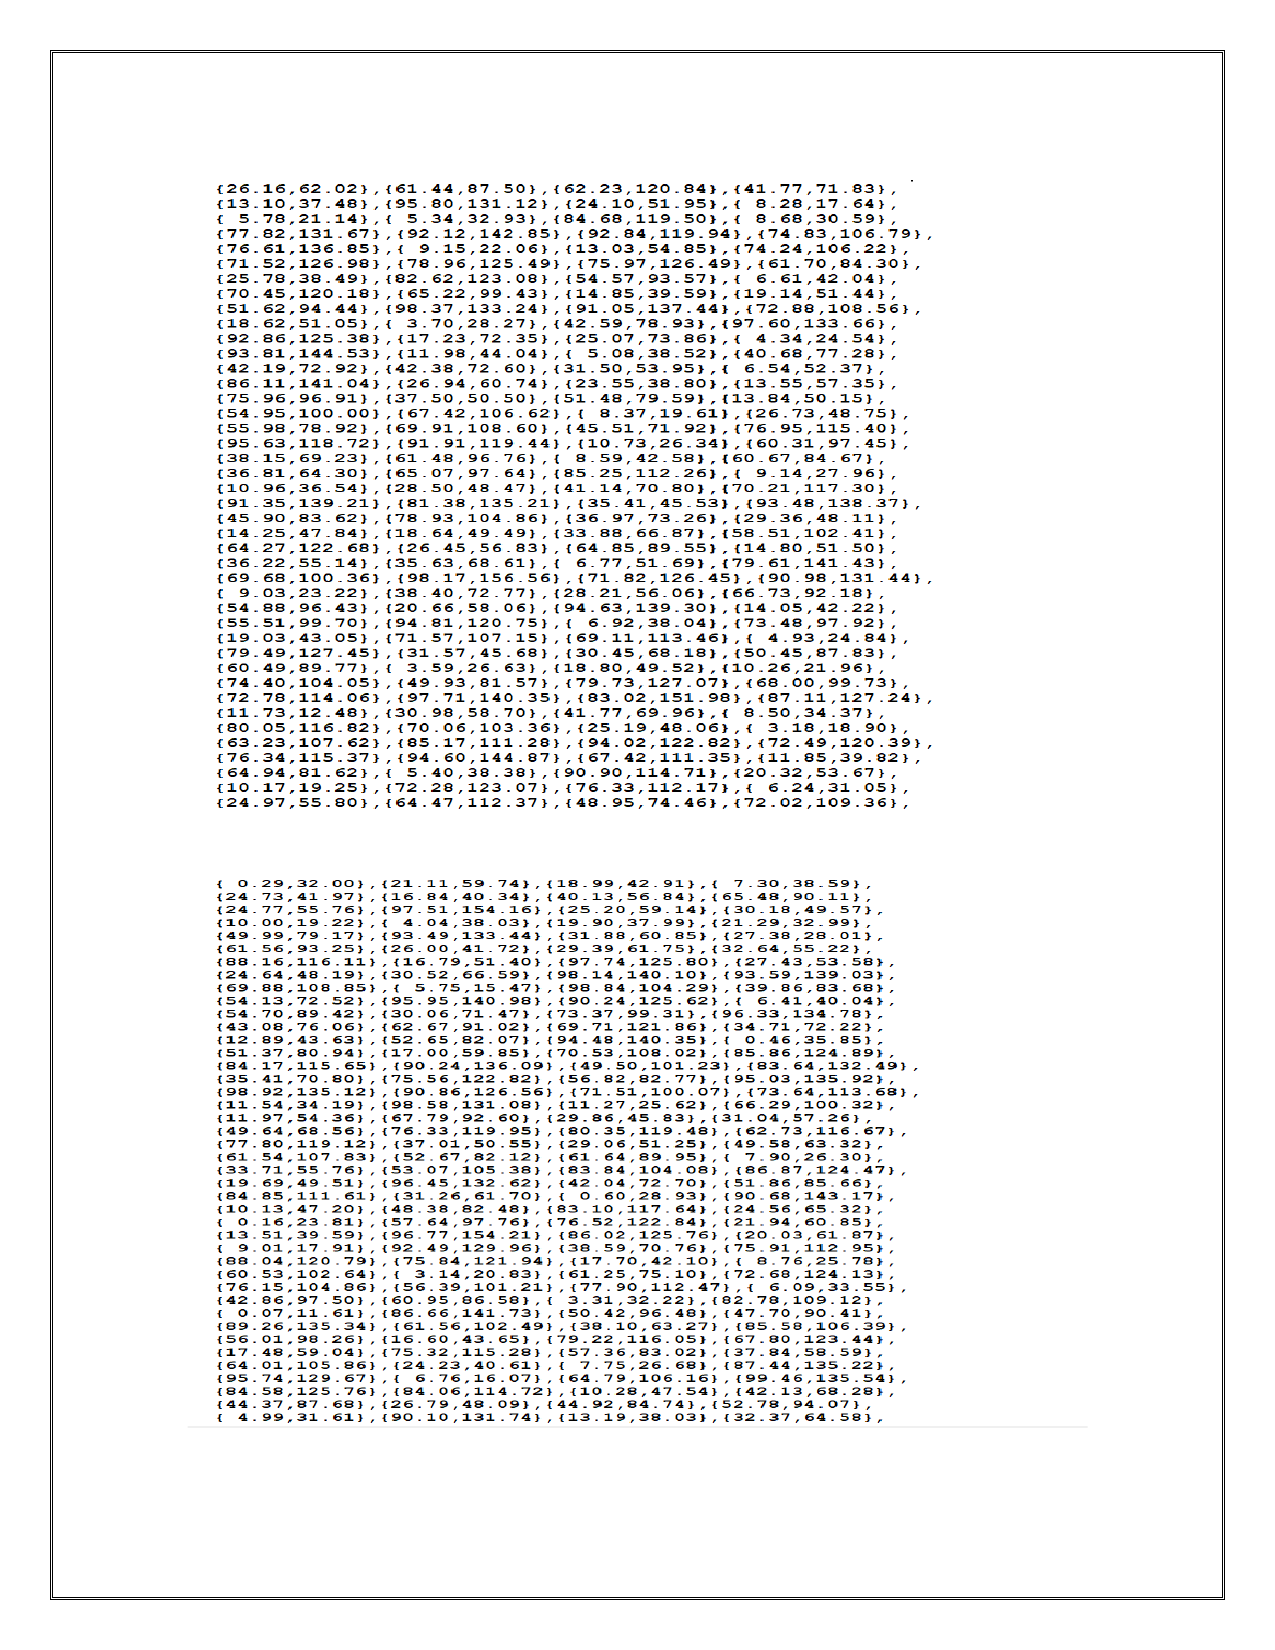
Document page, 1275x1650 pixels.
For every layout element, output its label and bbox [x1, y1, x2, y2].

picture [187, 180, 1088, 812]
picture [187, 877, 1088, 1428]
